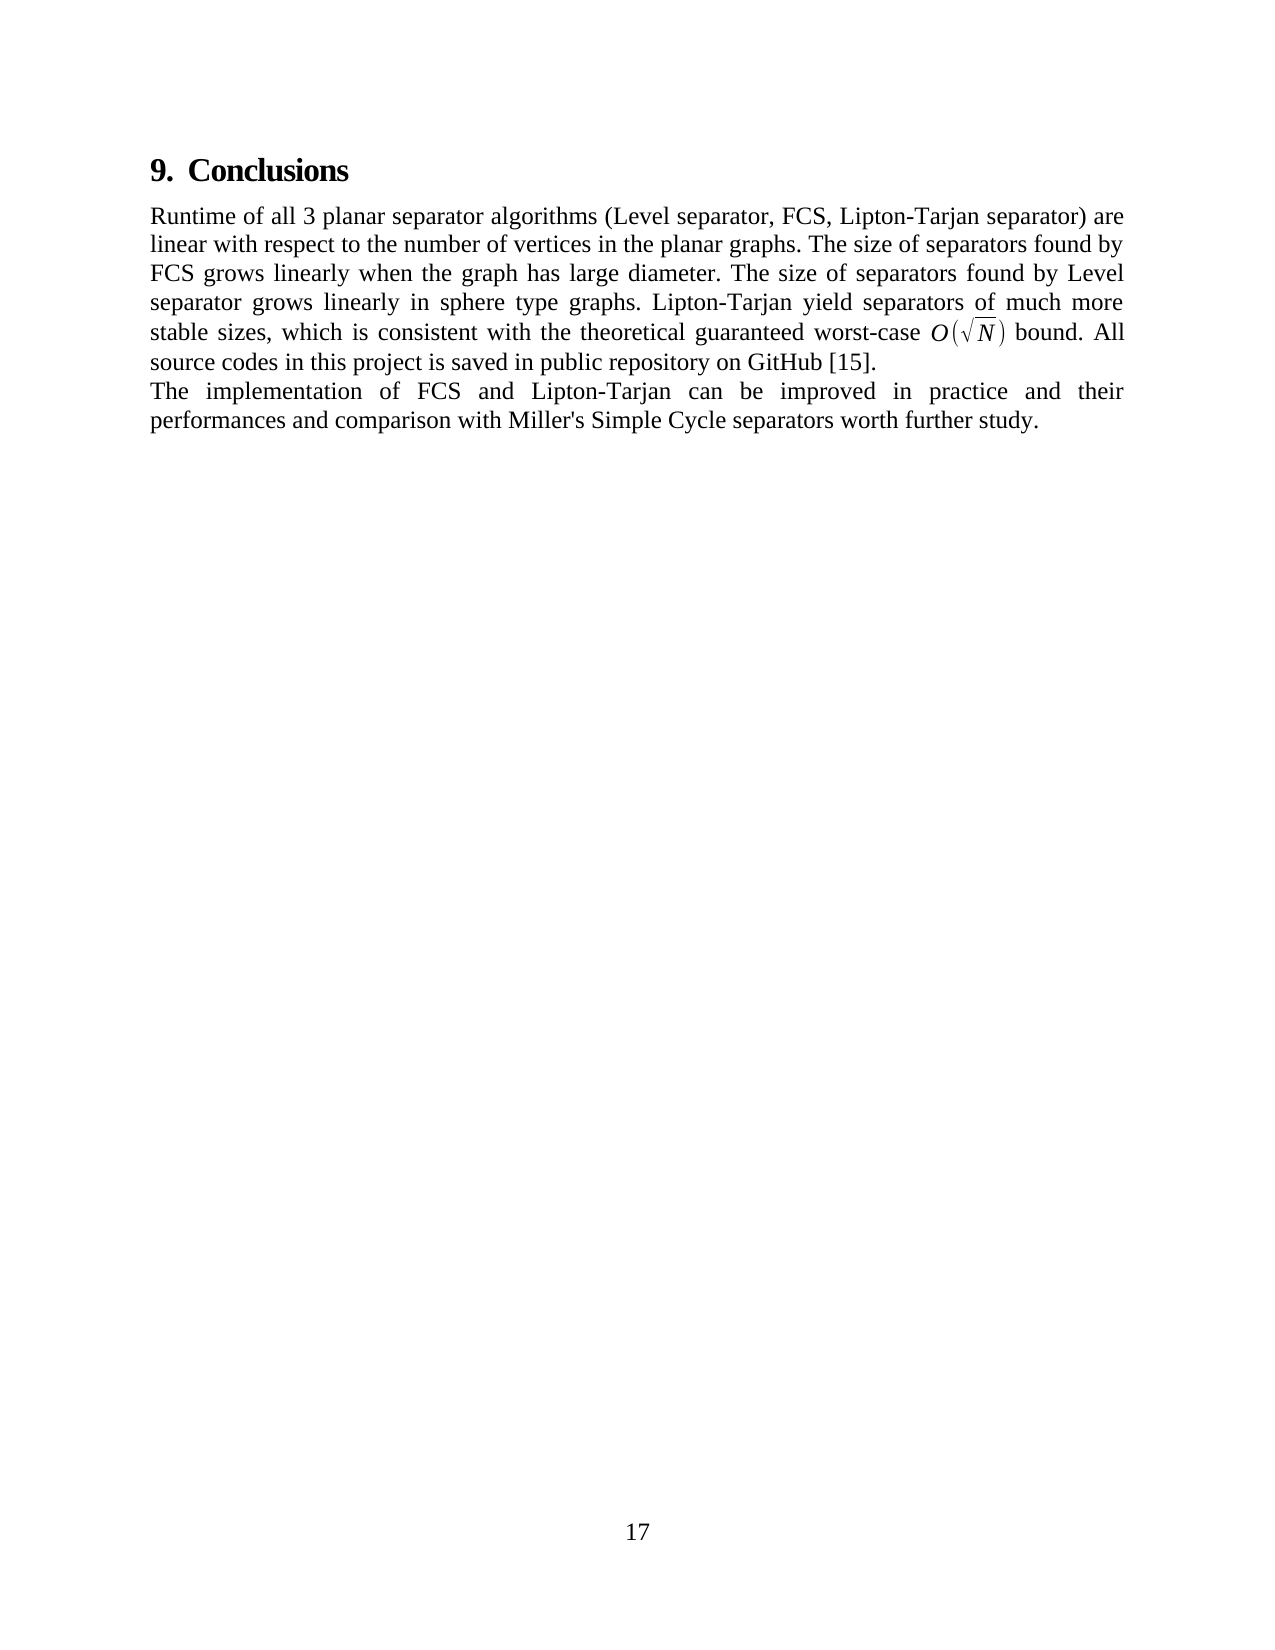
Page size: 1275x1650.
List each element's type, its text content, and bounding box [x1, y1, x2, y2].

text The implementation of FCS and Lipton-Tarjan can be improved in practice and their performances and comparison with Miller's Simple Cycle separators worth further study. [150, 376, 1125, 434]
title Conclusions [150, 150, 1125, 188]
text Runtime of all 3 planar separator algorithms (Level separator, FCS, Lipton-Tarjan separator) are linear with respect to the number of vertices in the planar graphs. The size of separators found by FCS grows linearly when the graph has large diameter. The size of separators found by Level separator grows linearly in sphere type graphs. Lipton-Tarjan yield separators of much more stable sizes, which is consistent with the theoretical guaranteed worst-case bound. All source codes in this project is saved in public repository on GitHub [15]. [150, 201, 1125, 376]
